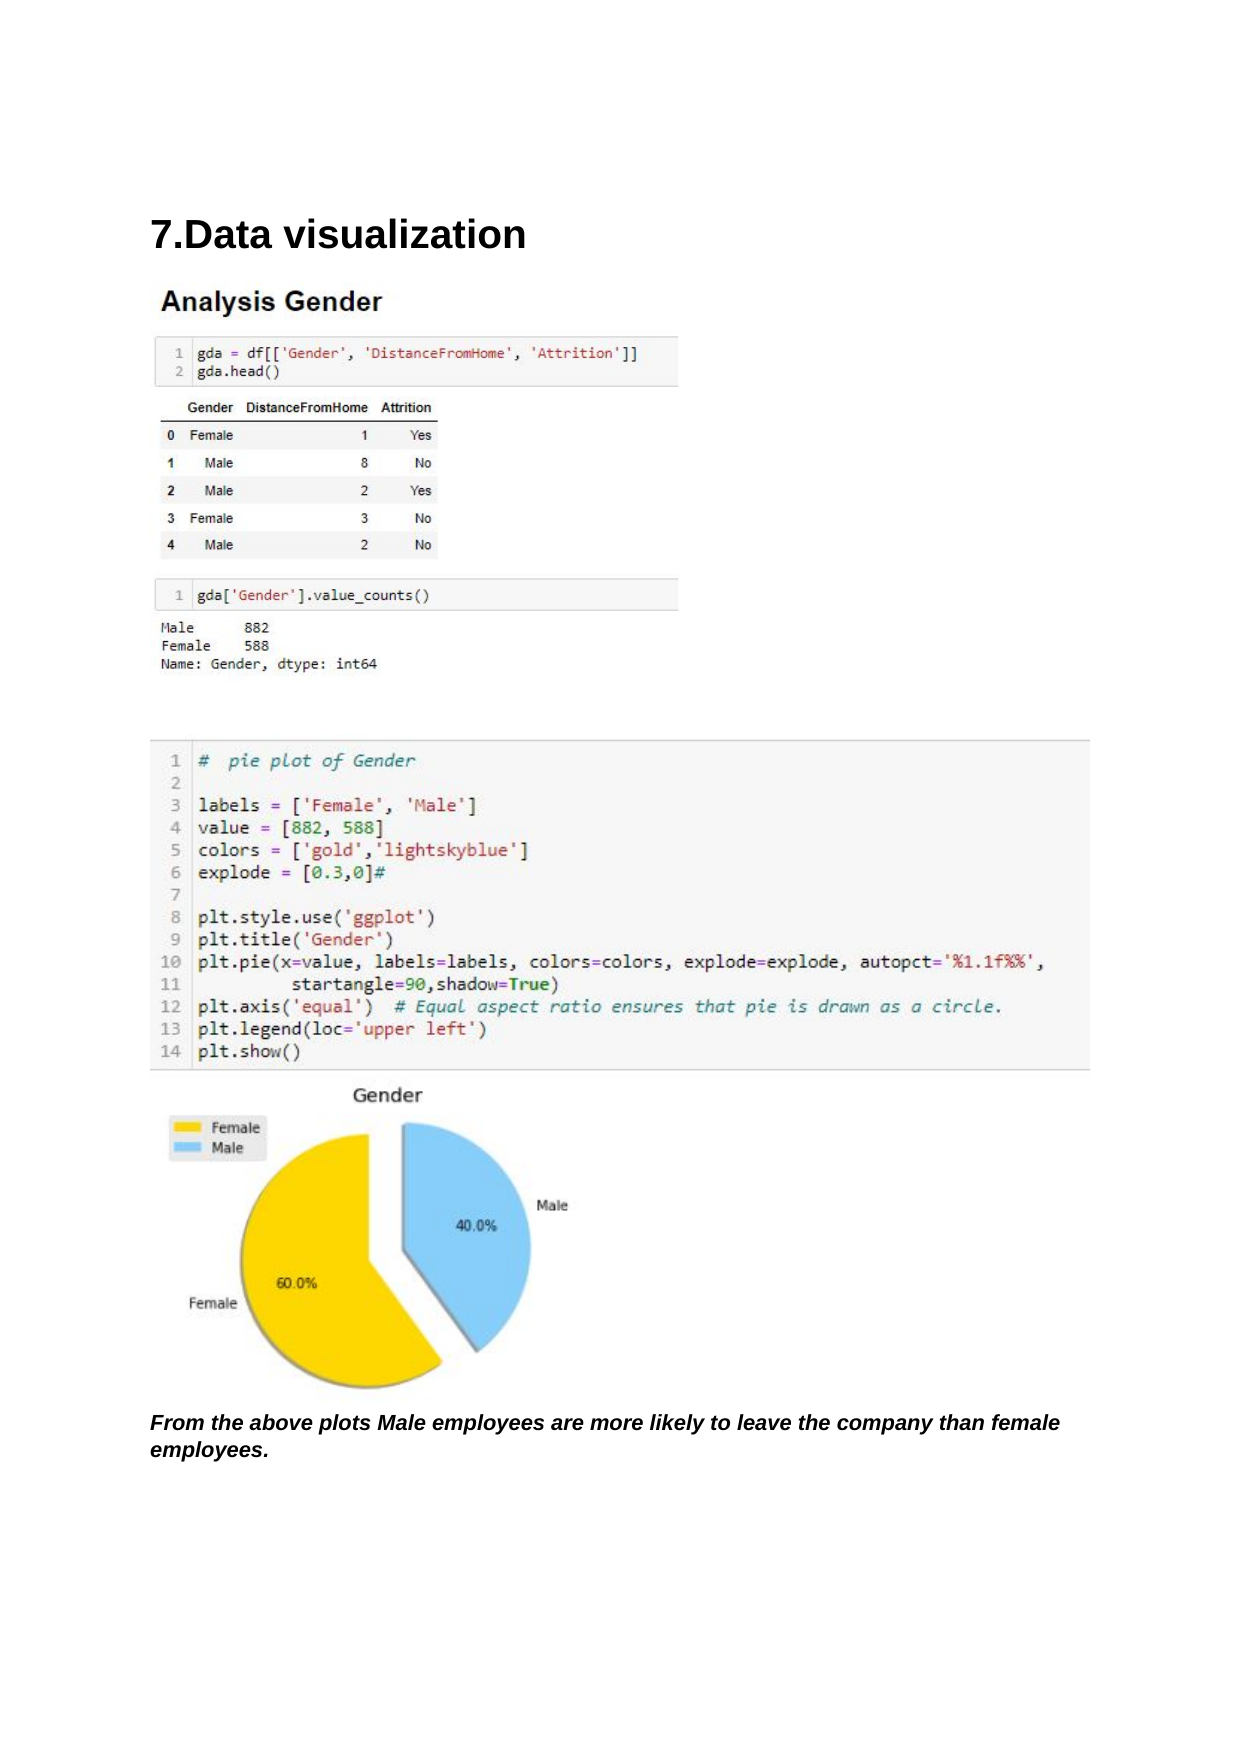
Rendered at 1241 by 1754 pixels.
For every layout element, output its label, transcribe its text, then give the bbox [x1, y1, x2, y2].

picture [150, 734, 1091, 1403]
subtitle From the above plots Male employees are more likely to leave the company than female employees. [150, 1403, 1090, 1462]
picture [150, 282, 679, 682]
subtitle 7.Data visualization [150, 210, 1090, 257]
